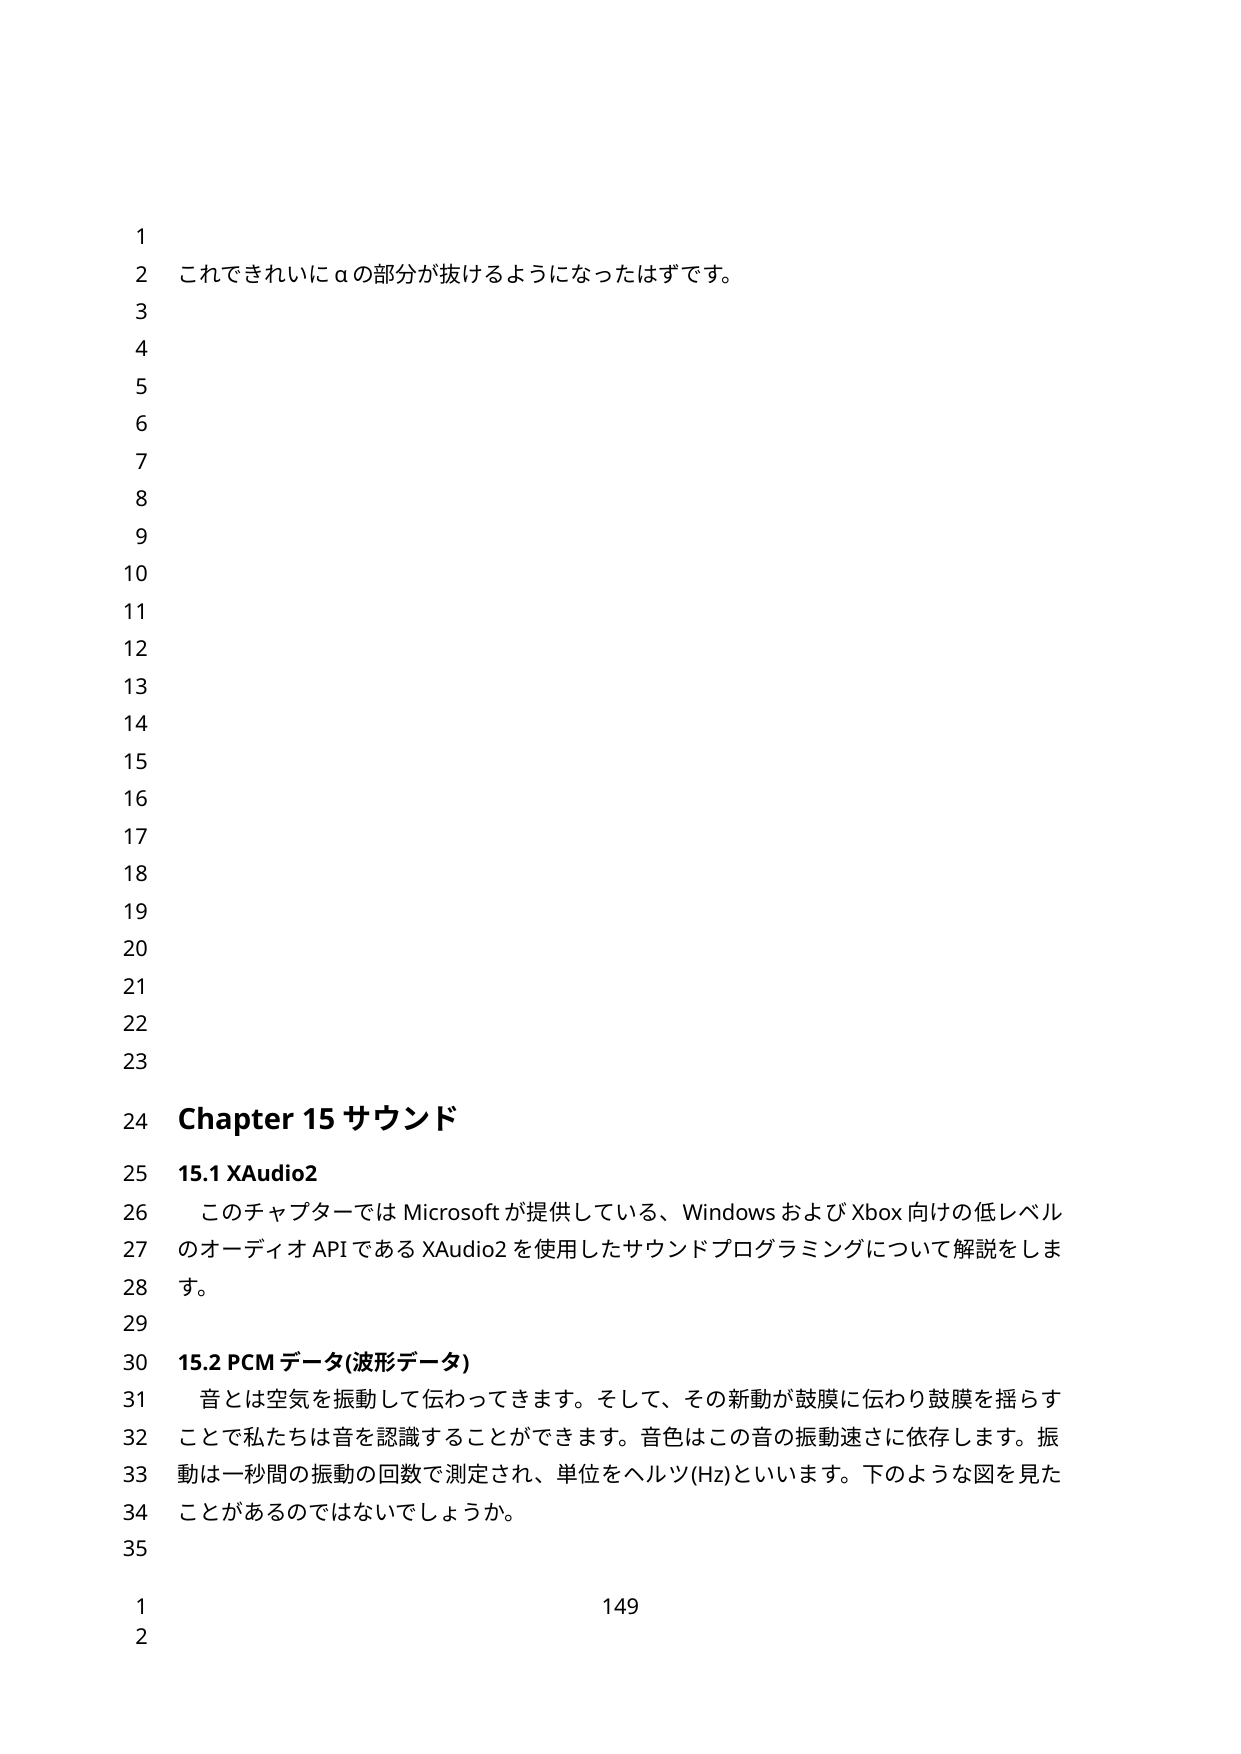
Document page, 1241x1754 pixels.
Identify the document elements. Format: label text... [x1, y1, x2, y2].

text このチャプターではMicrosoftが提供している、WindowsおよびXbox向けの低レベルのオーディオAPIであるXAudio2を使用したサウンドプログラミングについて解説をします。 [177, 1192, 1063, 1304]
text 15.2 PCMデータ(波形データ) [177, 1342, 1063, 1379]
text 音とは空気を振動して伝わってきます。そして、その新動が鼓膜に伝わり鼓膜を揺らすことで私たちは音を認識することができます。音色はこの音の振動速さに依存します。振動は一秒間の振動の回数で測定され、単位をヘルツ(Hz)といいます。下のような図を見たことがあるのではないでしょうか。 [177, 1379, 1063, 1529]
text 15.1 XAudio2 [177, 1154, 1063, 1192]
text これできれいにαの部分が抜けるようになったはずです。 [177, 254, 1063, 292]
text Chapter 15 サウンド [177, 1079, 1063, 1154]
